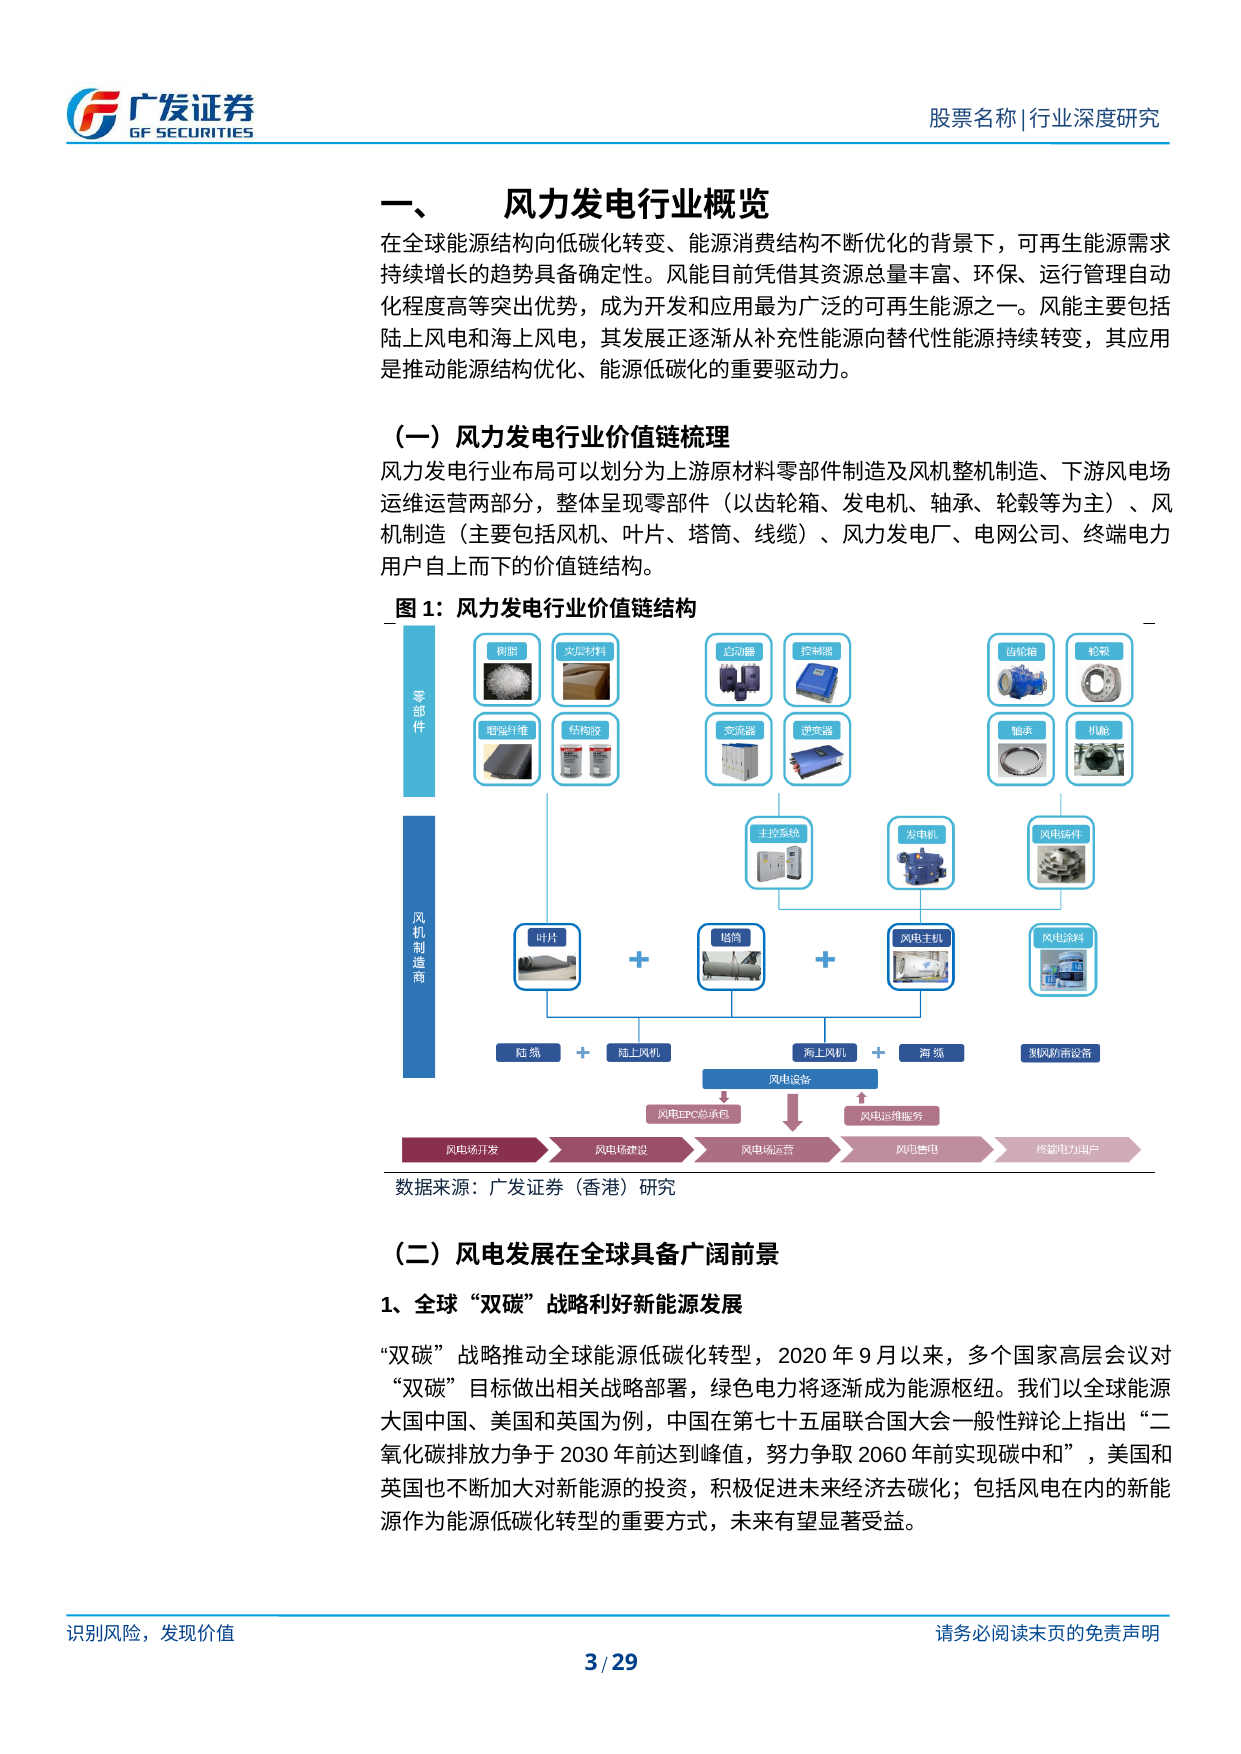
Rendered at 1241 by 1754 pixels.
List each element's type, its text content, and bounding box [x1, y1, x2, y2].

table_cell [384, 624, 1155, 1172]
table_header 图 1：风力发电行业价值链结构 [384, 591, 1155, 623]
text 在全球能源结构向低碳化转变、能源消费结构不断优化的背景下，可再生能源需求持续增长的趋势具备确定性。风能目前凭借其资源总量丰富、环保、运行管理自动化程度高等突出优势，成为开发和应用最为广泛的可再生能源之一。风能主要包括陆上风电和海上风电，其发展正逐渐从补充性能源向替代性能源持续转变，其应用是推动能源结构优化、能源低碳化的重要驱动力。 [380, 226, 1173, 384]
subtitle （一）风力发电行业价值链梳理 [380, 418, 1173, 454]
subtitle 风力发电行业概览 [380, 177, 1173, 226]
text 风力发电行业布局可以划分为上游原材料零部件制造及风机整机制造、下游风电场运维运营两部分，整体呈现零部件（以齿轮箱、发电机、轴承、轮毂等为主）、风机制造（主要包括风机、叶片、塔筒、线缆）、风力发电厂、电网公司、终端电力用户自上而下的价值链结构。 [380, 454, 1173, 581]
subtitle （二）风电发展在全球具备广阔前景 [380, 1234, 1173, 1270]
text “双碳”战略推动全球能源低碳化转型，2020年9月以来，多个国家高层会议对“双碳”目标做出相关战略部署，绿色电力将逐渐成为能源枢纽。我们以全球能源大国中国、美国和英国为例，中国在第七十五届联合国大会一般性辩论上指出“二氧化碳排放力争于2030年前达到峰值，努力争取2060年前实现碳中和”，美国和英国也不断加大对新能源的投资，积极促进未来经济去碳化；包括风电在内的新能源作为能源低碳化转型的重要方式，未来有望显著受益。 [380, 1338, 1173, 1535]
text 1、全球“双碳”战略利好新能源发展 [380, 1287, 1173, 1319]
picture [395, 623, 1144, 1165]
table_cell 数据来源：广发证券（香港）研究 [384, 1173, 1155, 1200]
picture [66, 82, 257, 141]
